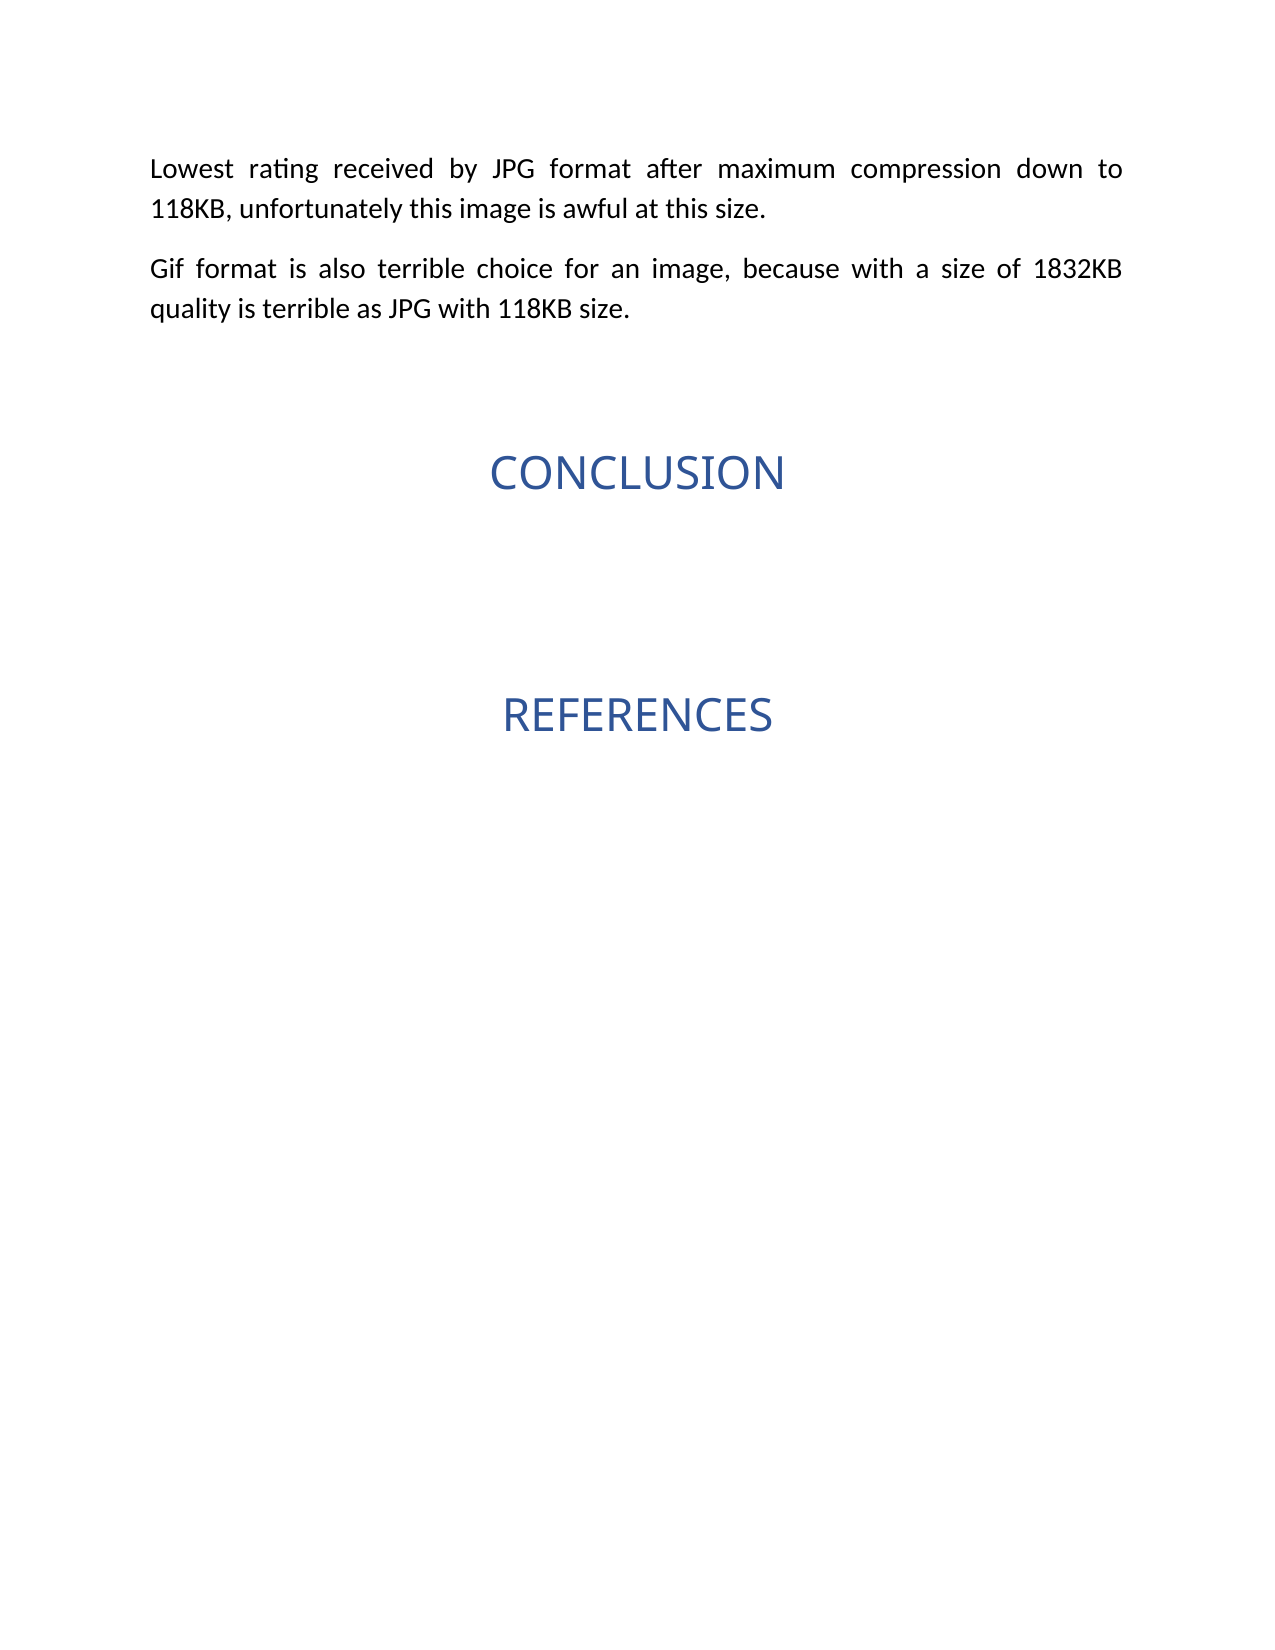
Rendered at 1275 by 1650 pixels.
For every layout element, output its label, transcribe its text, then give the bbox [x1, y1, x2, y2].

text Gif format is also terrible choice for an image, because with a size of 1832KB quality is terrible as JPG with 118KB size. [150, 250, 1125, 326]
text Lowest rating received by JPG format after maximum compression down to 118KB, unfortunately this image is awful at this size. [150, 150, 1125, 226]
subtitle CONCLUSION [150, 441, 1125, 503]
subtitle REFERENCES [150, 683, 1125, 745]
